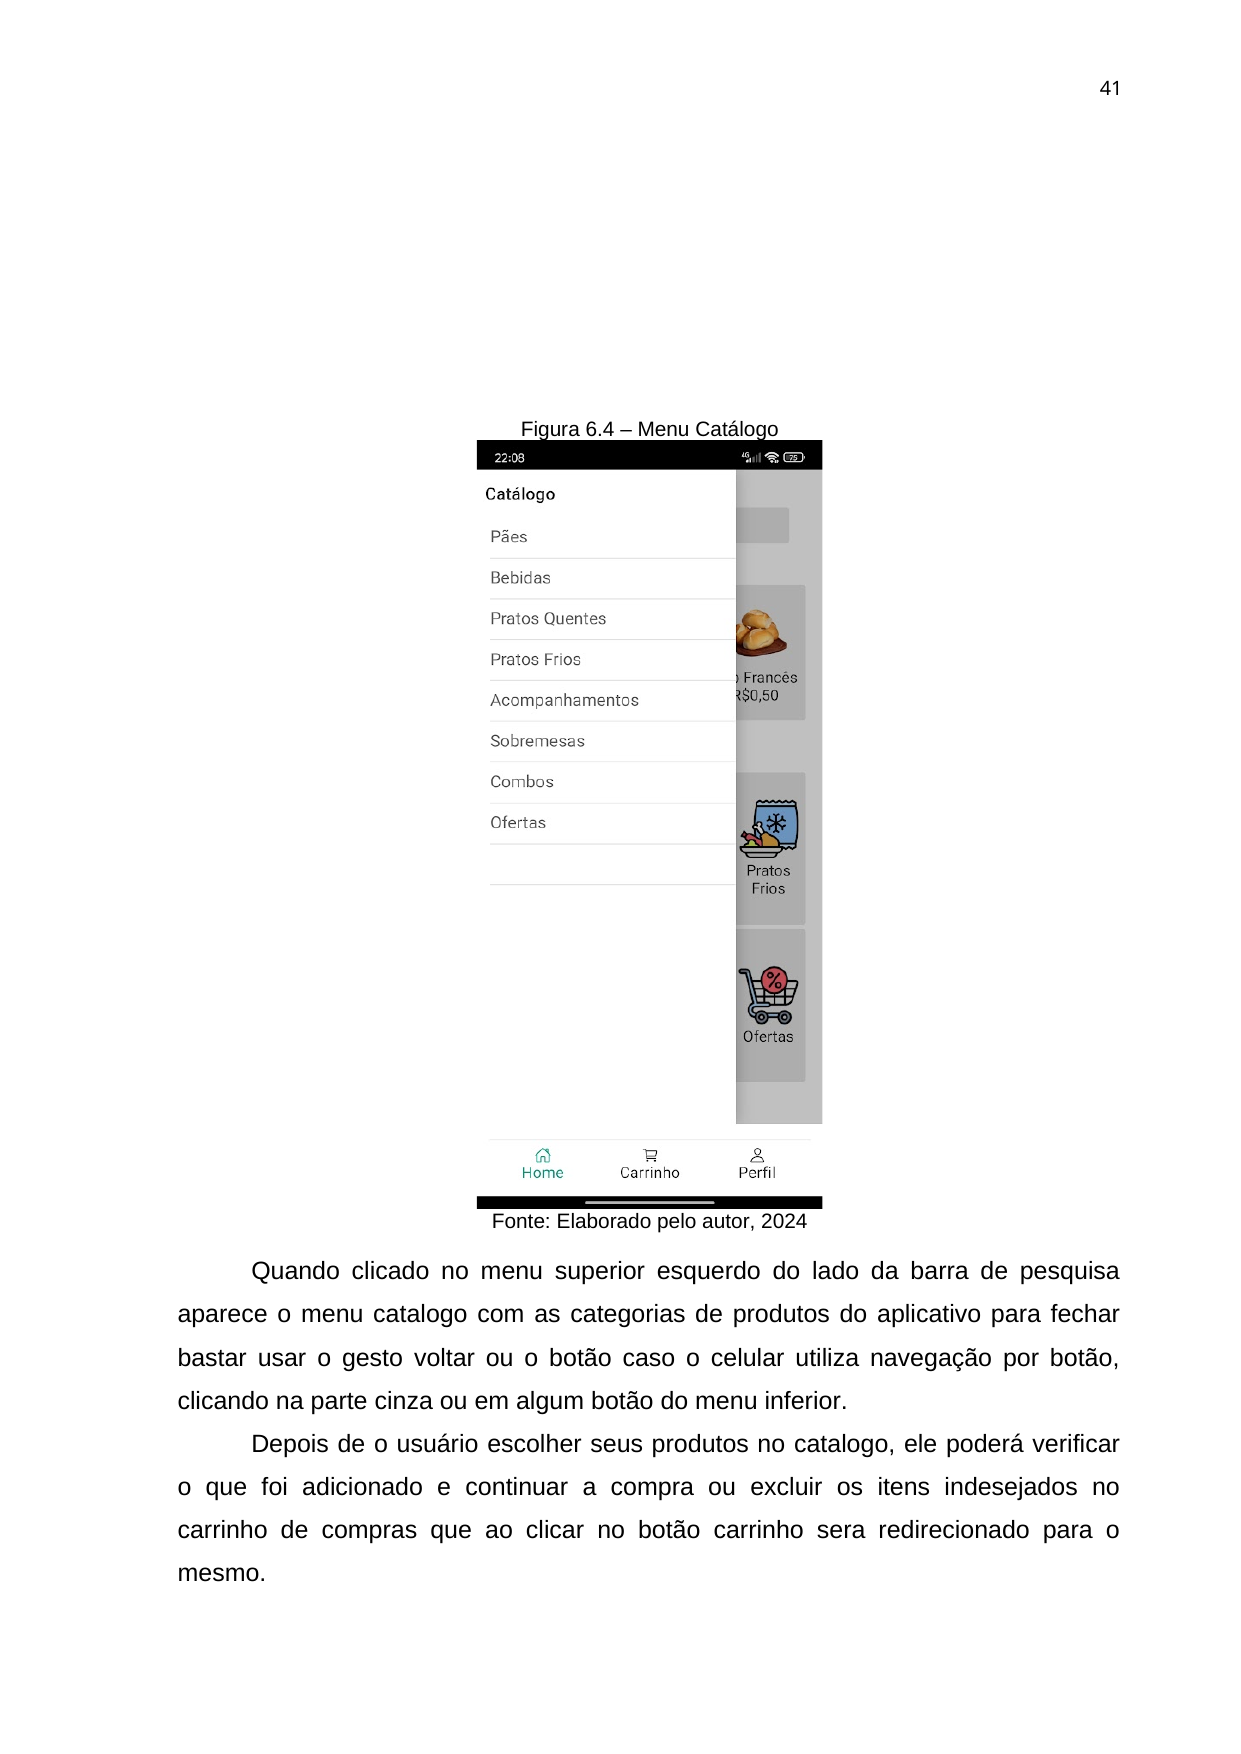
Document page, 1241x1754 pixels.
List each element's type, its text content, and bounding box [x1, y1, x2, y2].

text Figura 6.4 – Menu Catálogo [177, 417, 1122, 441]
picture [476, 440, 823, 1209]
text Depois de o usuário escolher seus produtos no catalogo, ele poderá verificar o que foi adicionado e continuar a compra ou excluir os itens indesejados no carrinho de compras que ao clicar no botão carrinho sera redirecionado para o mesmo. [177, 1429, 1122, 1587]
text Fonte: Elaborado pelo autor, 2024 [177, 1208, 1122, 1232]
text Quando clicado no menu superior esquerdo do lado da barra de pesquisa aparece o menu catalogo com as categorias de produtos do aplicativo para fechar bastar usar o gesto voltar ou o botão caso o celular utiliza navegação por botão, clicando na parte cinza ou em algum botão do menu inferior. [177, 1256, 1122, 1414]
